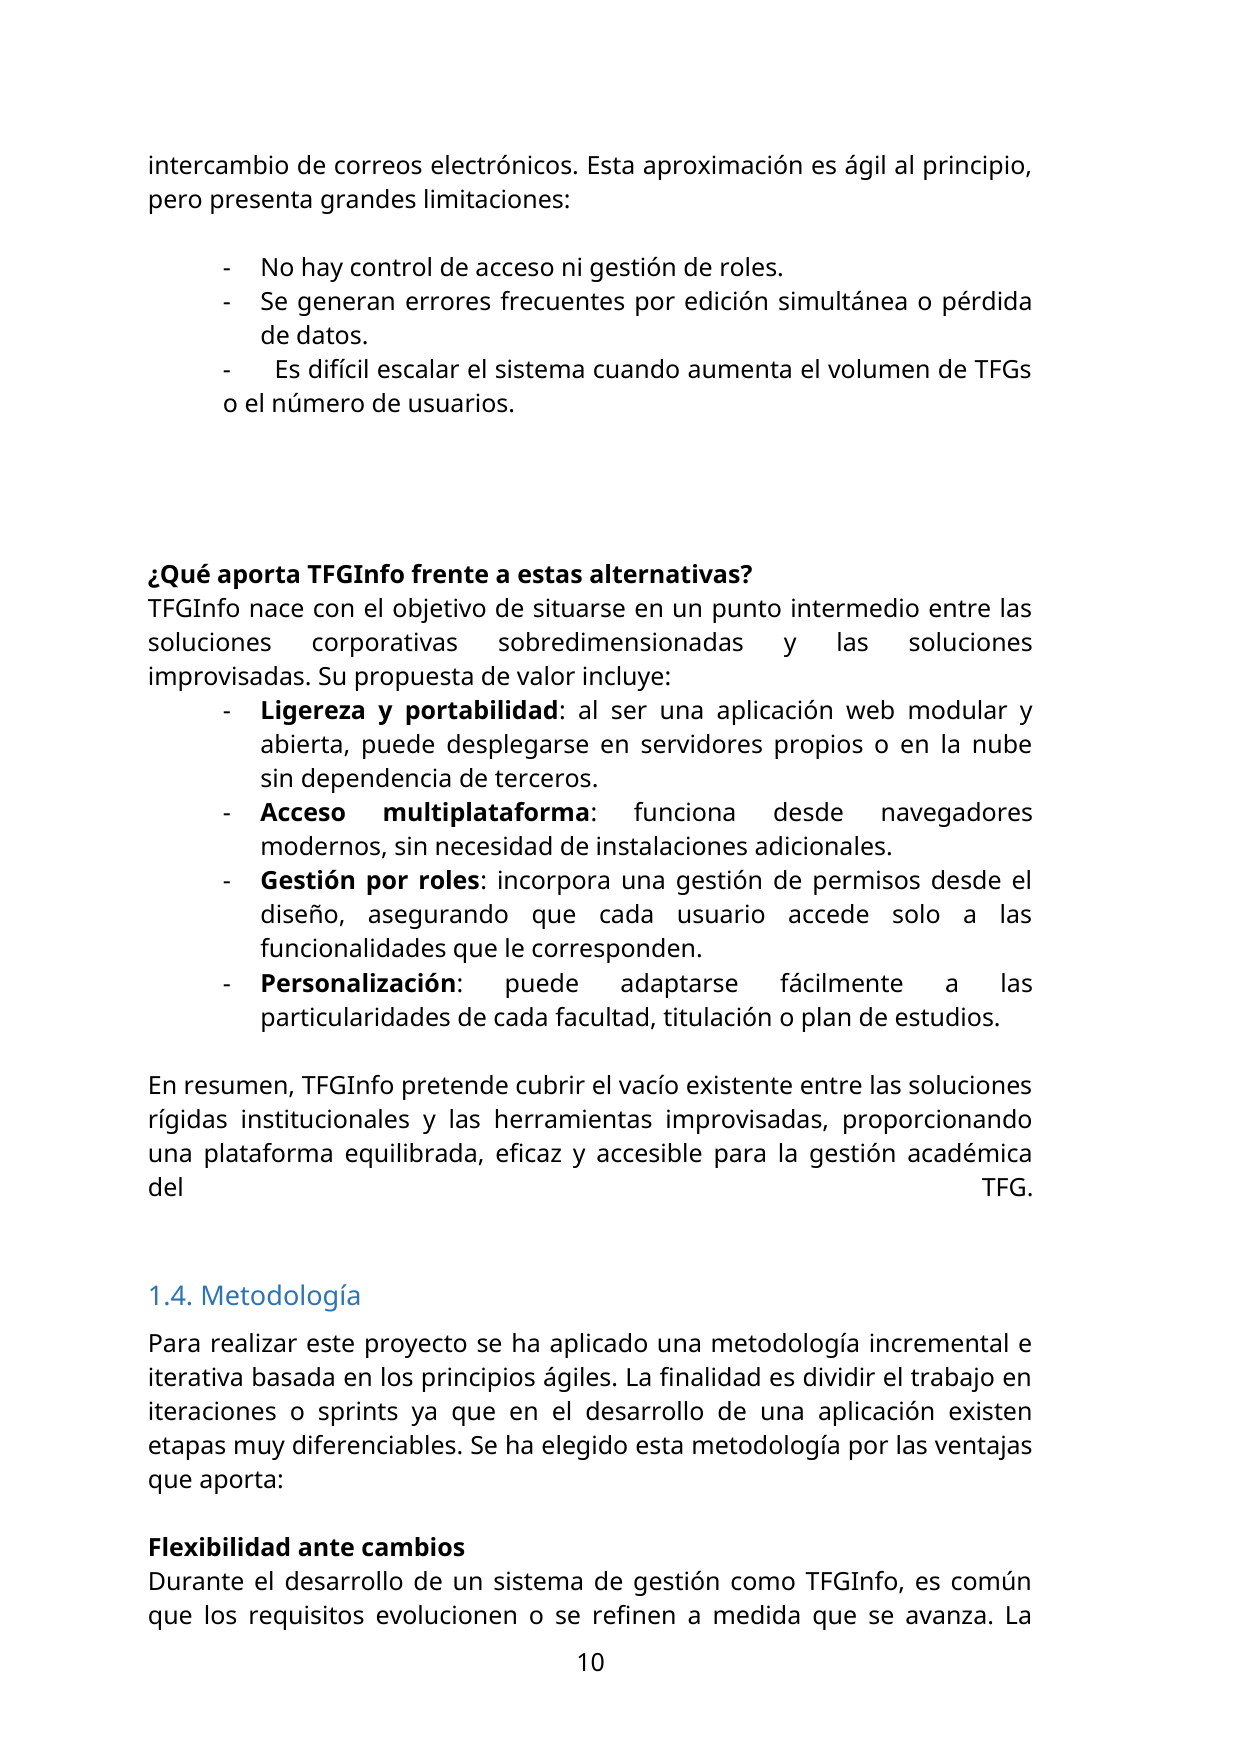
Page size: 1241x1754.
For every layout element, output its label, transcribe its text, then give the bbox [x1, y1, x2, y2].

text TFGInfo nace con el objetivo de situarse en un punto intermedio entre las soluciones corporativas sobredimensionadas y las soluciones improvisadas. Su propuesta de valor incluye: [148, 591, 1033, 693]
list Personalización: puede adaptarse fácilmente a las particularidades de cada facultad, titulación o plan de estudios. [223, 965, 1033, 1033]
list Acceso multiplataforma: funciona desde navegadores modernos, sin necesidad de instalaciones adicionales. [223, 795, 1033, 863]
list Se generan errores frecuentes por edición simultánea o pérdida de datos. [223, 284, 1033, 352]
text Para realizar este proyecto se ha aplicado una metodología incremental e iterativa basada en los principios ágiles. La finalidad es dividir el trabajo en iteraciones o sprints ya que en el desarrollo de una aplicación existen etapas muy diferenciables. Se ha elegido esta metodología por las ventajas que aporta: [148, 1325, 1033, 1496]
text Flexibilidad ante cambios [148, 1530, 1033, 1564]
list Ligereza y portabilidad: al ser una aplicación web modular y abierta, puede desplegarse en servidores propios o en la nube sin dependencia de terceros. [223, 693, 1033, 795]
subtitle Metodología [148, 1276, 1033, 1313]
list Gestión por roles: incorpora una gestión de permisos desde el diseño, asegurando que cada usuario accede solo a las funcionalidades que le corresponden. [223, 863, 1033, 965]
text ¿Qué aporta TFGInfo frente a estas alternativas? [148, 556, 1033, 591]
text En resumen, TFGInfo pretende cubrir el vacío existente entre las soluciones rígidas institucionales y las herramientas improvisadas, proporcionando una plataforma equilibrada, eficaz y accesible para la gestión académica del TFG. [148, 1067, 1033, 1272]
list No hay control de acceso ni gestión de roles. [223, 250, 1033, 284]
list - Es difícil escalar el sistema cuando aumenta el volumen de TFGs o el número de usuarios. [223, 352, 1033, 420]
